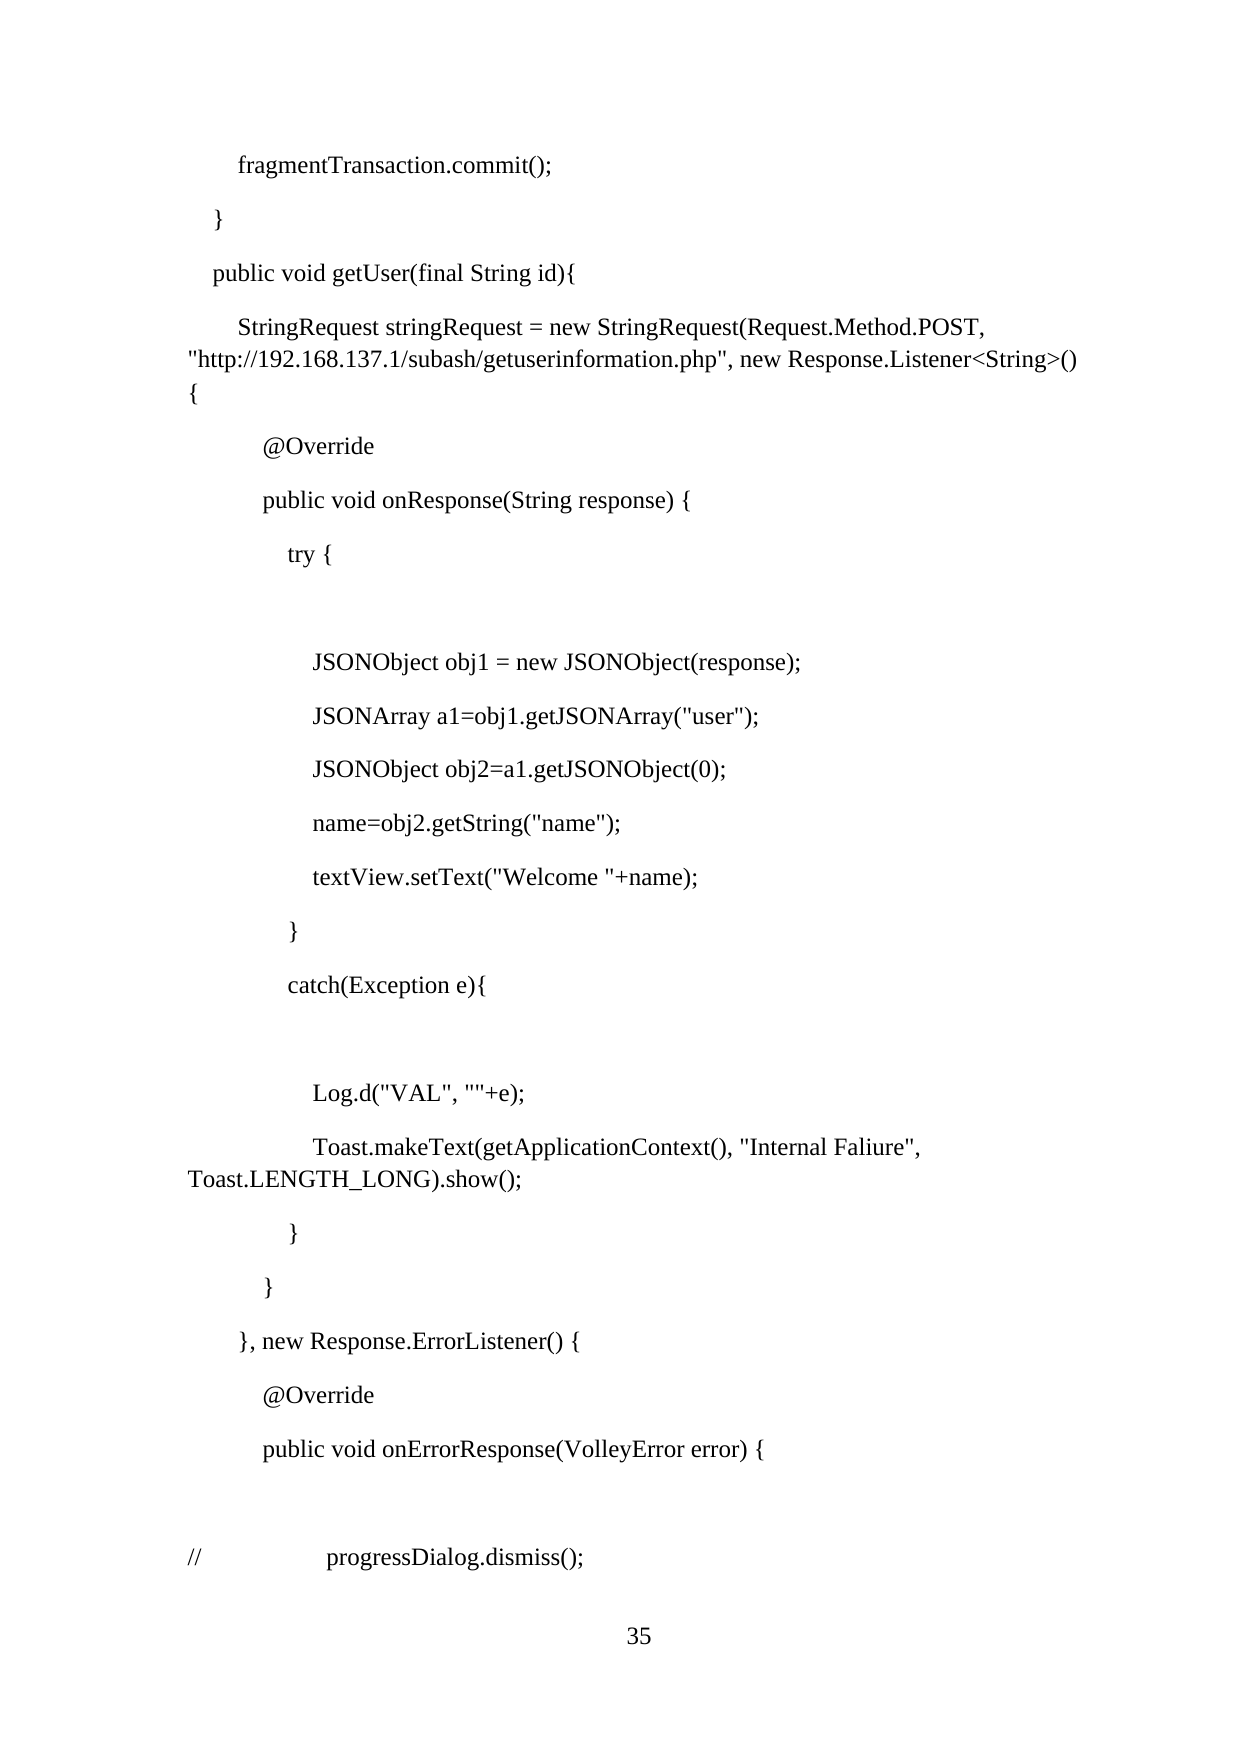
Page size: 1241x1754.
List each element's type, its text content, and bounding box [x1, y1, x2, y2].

text }, new Response.ErrorListener() { [187, 1326, 1090, 1355]
text JSONArray a1=obj1.getJSONArray("user"); [187, 701, 1090, 729]
text public void onResponse(String response) { [187, 485, 1090, 514]
text public void onErrorResponse(VolleyError error) { [187, 1434, 1090, 1463]
text catch(Exception e){ [187, 970, 1090, 999]
text } [187, 916, 1090, 945]
text @Override [187, 431, 1090, 460]
text try { [187, 539, 1090, 568]
text } [187, 1218, 1090, 1247]
text } [187, 1272, 1090, 1301]
text JSONObject obj1 = new JSONObject(response); [187, 647, 1090, 676]
text @Override [187, 1380, 1090, 1409]
text JSONObject obj2=a1.getJSONObject(0); [187, 754, 1090, 783]
text public void getUser(final String id){ [187, 258, 1090, 286]
text } [187, 204, 1090, 233]
text Toast.makeText(getApplicationContext(), "Internal Faliure", Toast.LENGTH_LONG).show(); [187, 1132, 1090, 1193]
text name=obj2.getString("name"); [187, 808, 1090, 837]
text Log.d("VAL", ""+e); [187, 1078, 1090, 1106]
text fragmentTransaction.commit(); [187, 150, 1090, 179]
text textView.setText("Welcome "+name); [187, 862, 1090, 891]
text // progressDialog.dismiss(); [187, 1542, 1090, 1570]
text StringRequest stringRequest = new StringRequest(Request.Method.POST, "http://192.168.137.1/subash/getuserinformation.php", new Response.Listener<String>() { [187, 312, 1090, 406]
